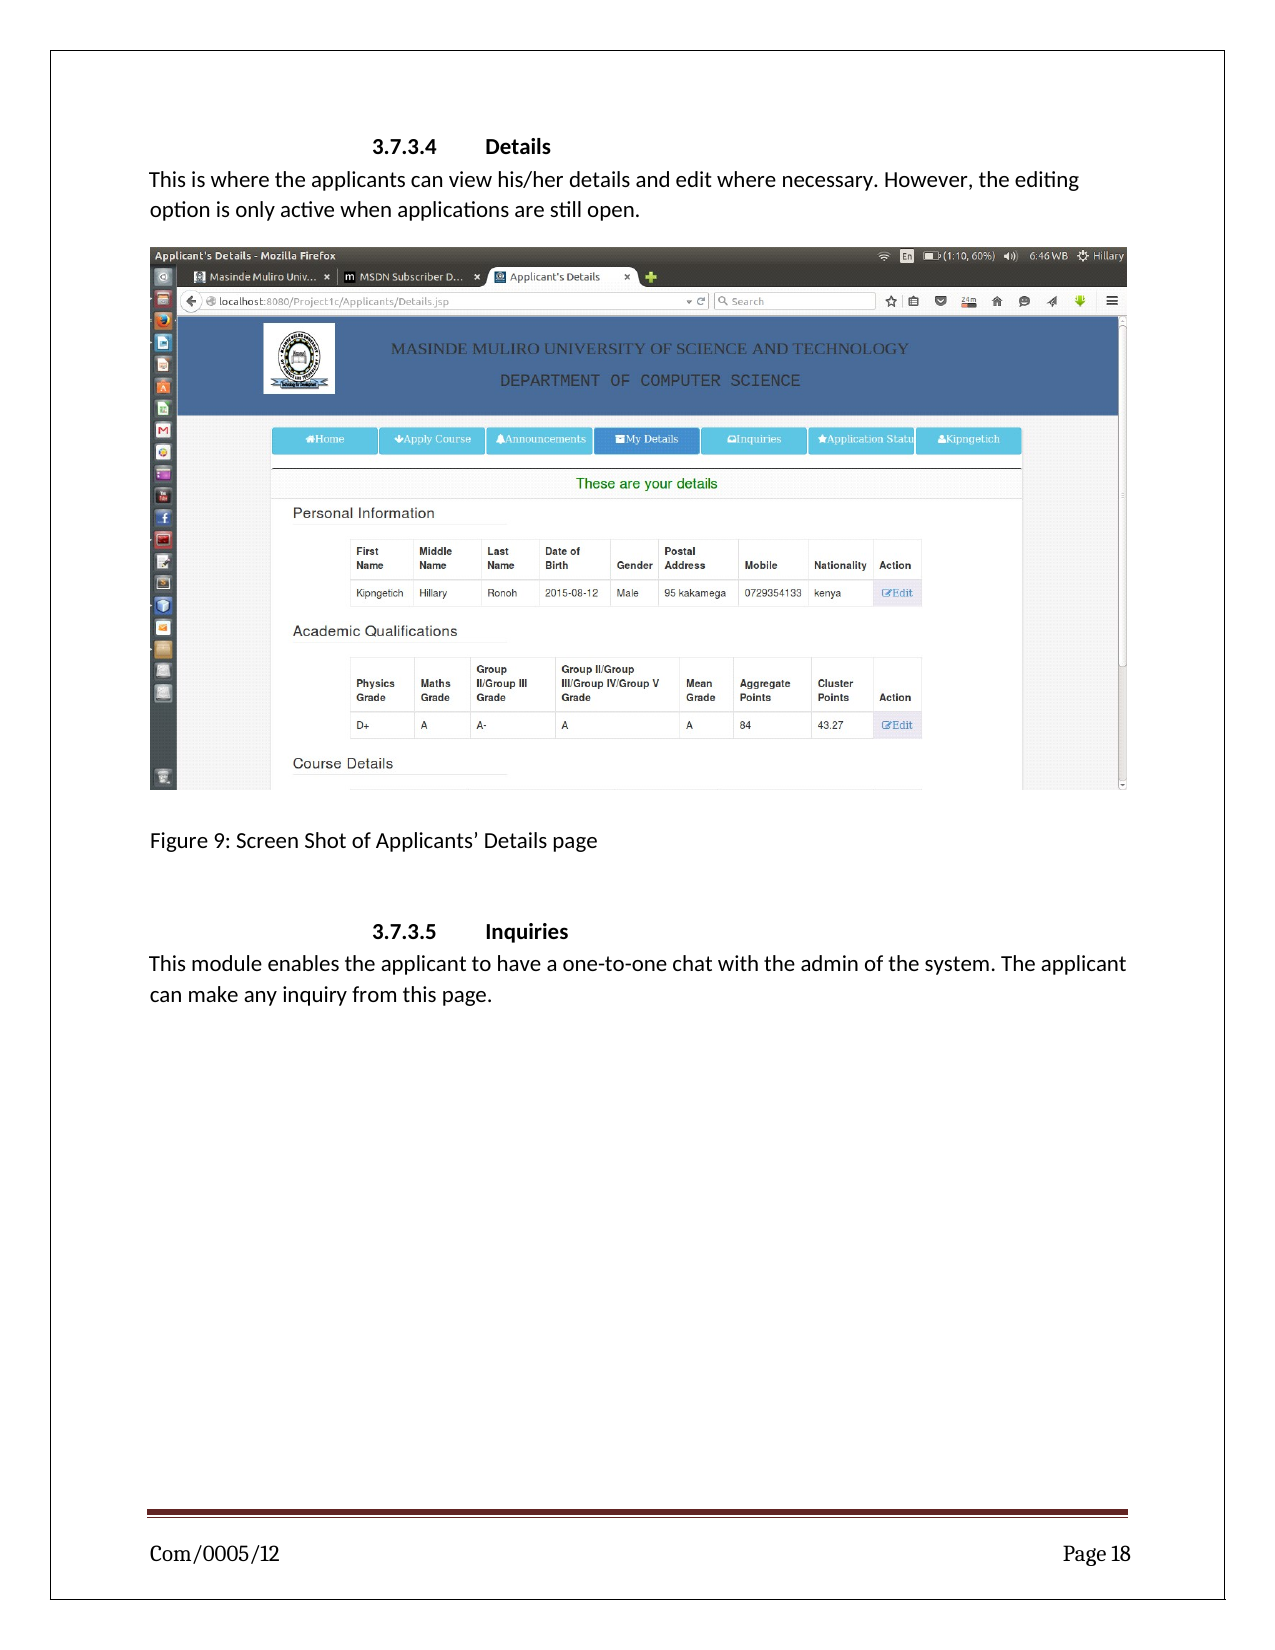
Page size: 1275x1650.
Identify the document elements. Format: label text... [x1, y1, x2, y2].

text This is where the applicants can view his/her details and edit where necessary. However, the editing option is only active when applications are still open. [148, 165, 1134, 223]
text This module enables the applicant to have a one-to-one chat with the admin of the system. The applicant can make any inquiry from this page. [148, 949, 1134, 1008]
subtitle 3.7.3.4 Details [150, 132, 1136, 161]
subtitle 3.7.3.5 Inquiries [150, 917, 1136, 945]
picture [150, 247, 1127, 790]
